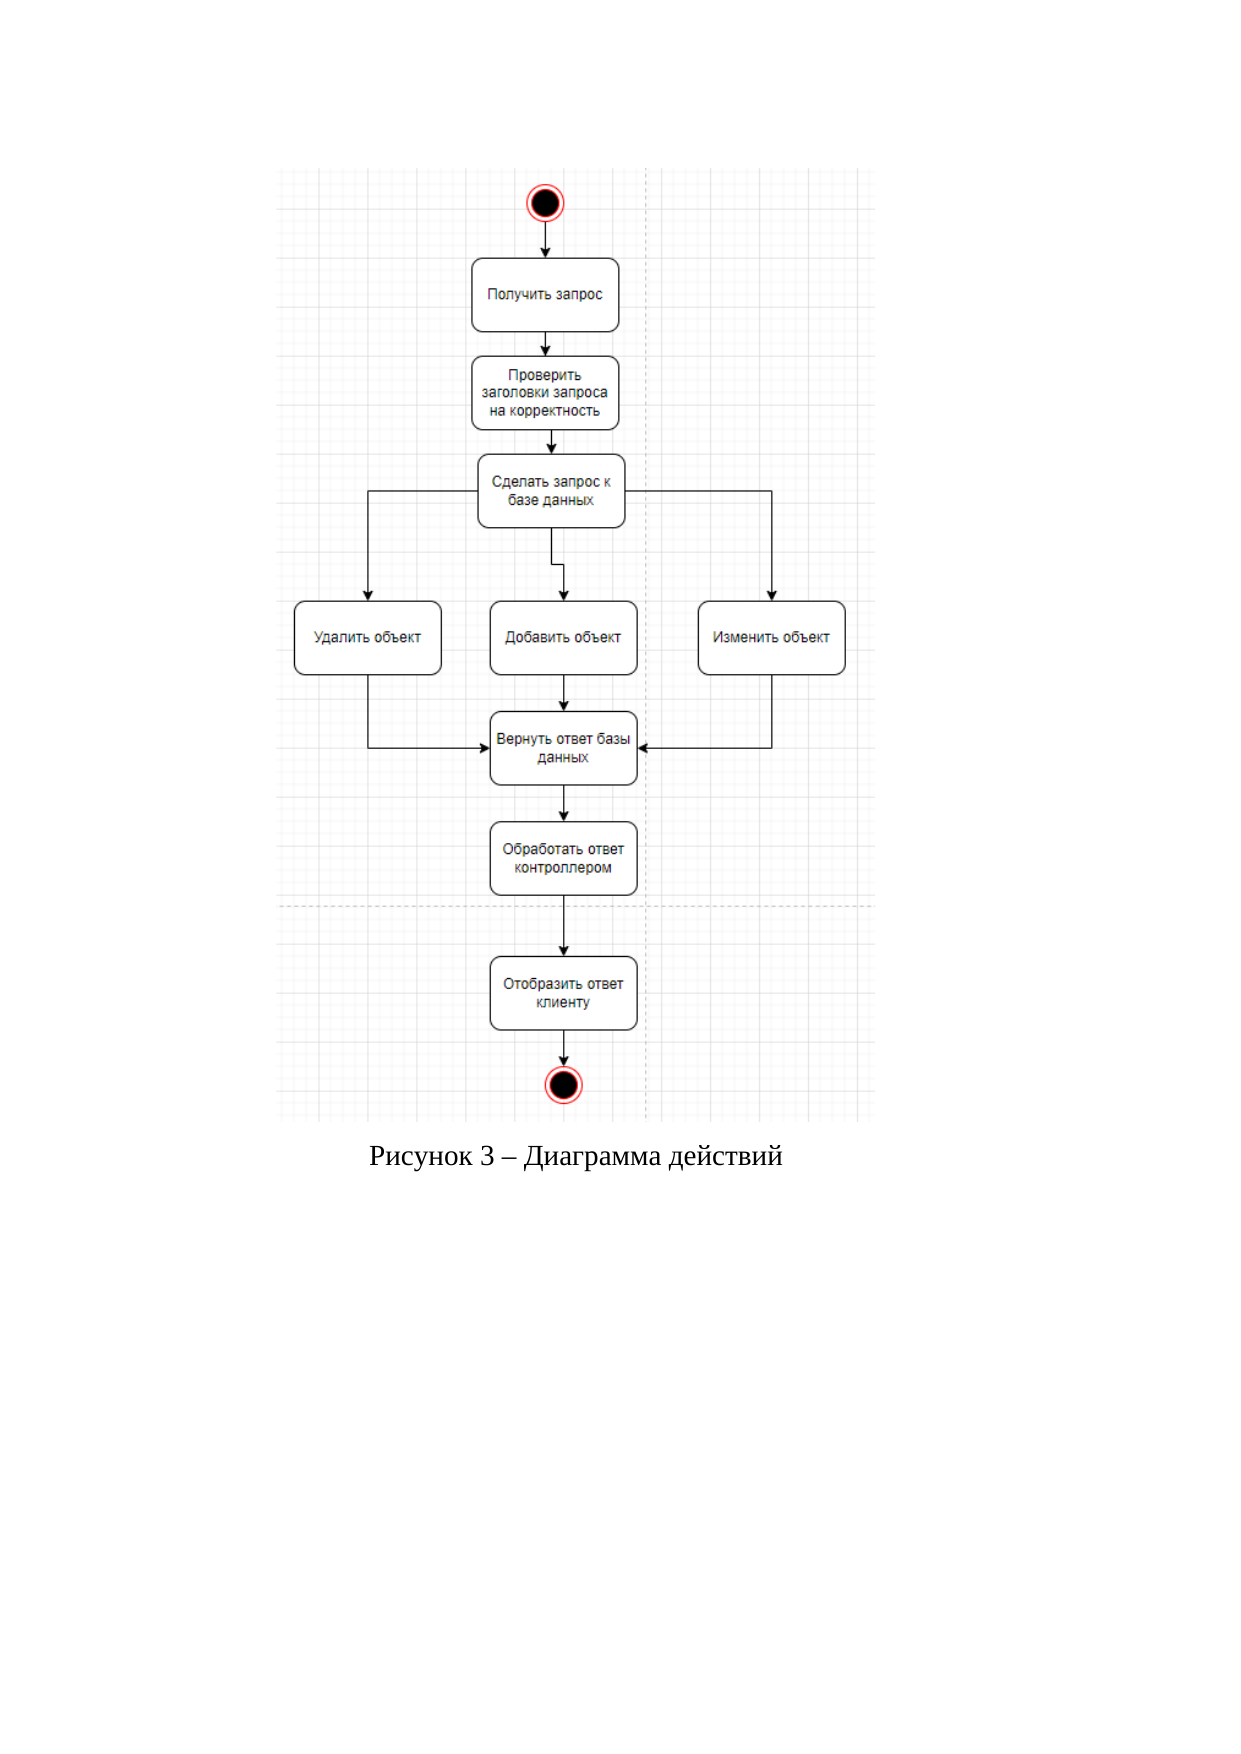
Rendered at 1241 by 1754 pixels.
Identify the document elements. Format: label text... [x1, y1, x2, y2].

picture [276, 168, 876, 1122]
text Рисунок 3 – Диаграмма действий [88, 1138, 1063, 1172]
